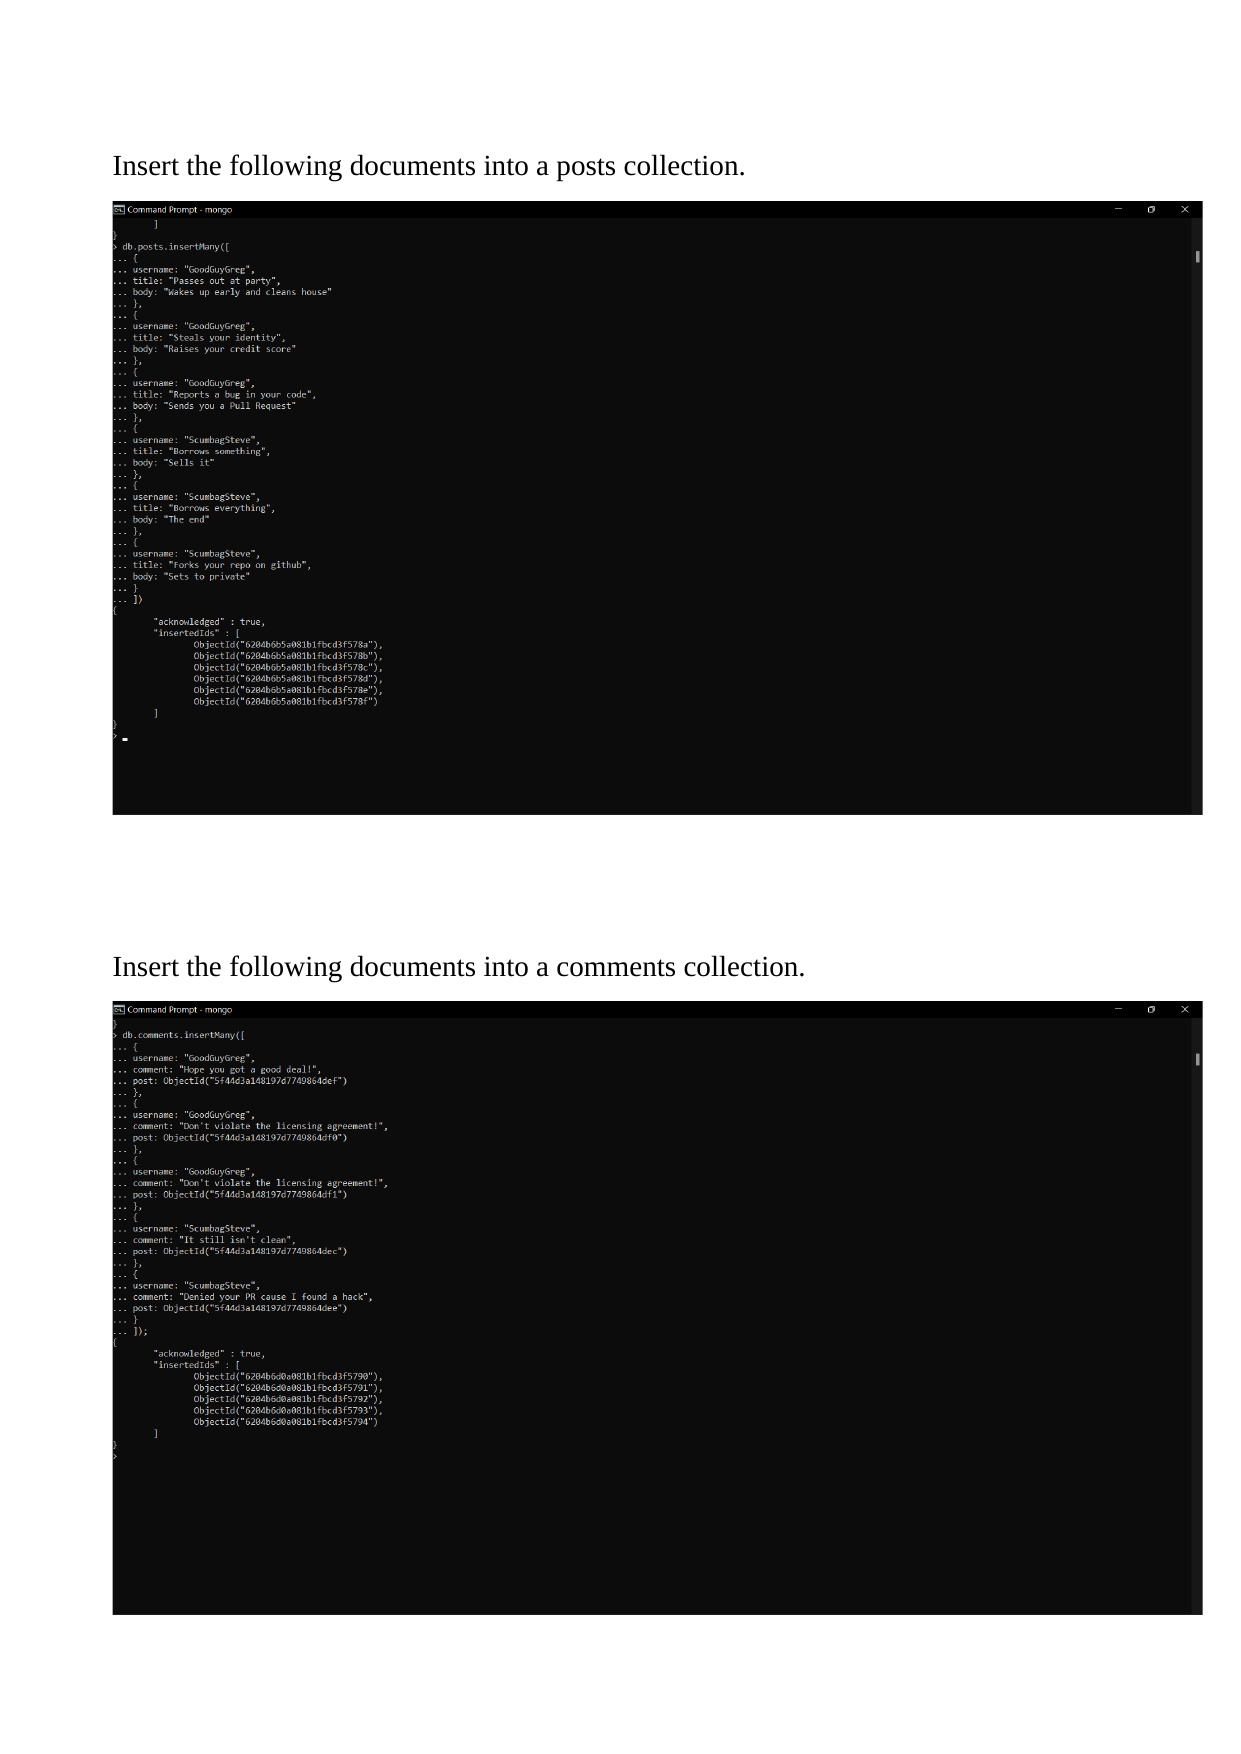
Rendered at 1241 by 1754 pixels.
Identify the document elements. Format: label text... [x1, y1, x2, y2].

text Insert the following documents into a comments collection. [112, 949, 1165, 982]
picture [112, 1001, 1203, 1615]
picture [112, 201, 1203, 815]
text Insert the following documents into a posts collection. [112, 148, 1165, 182]
